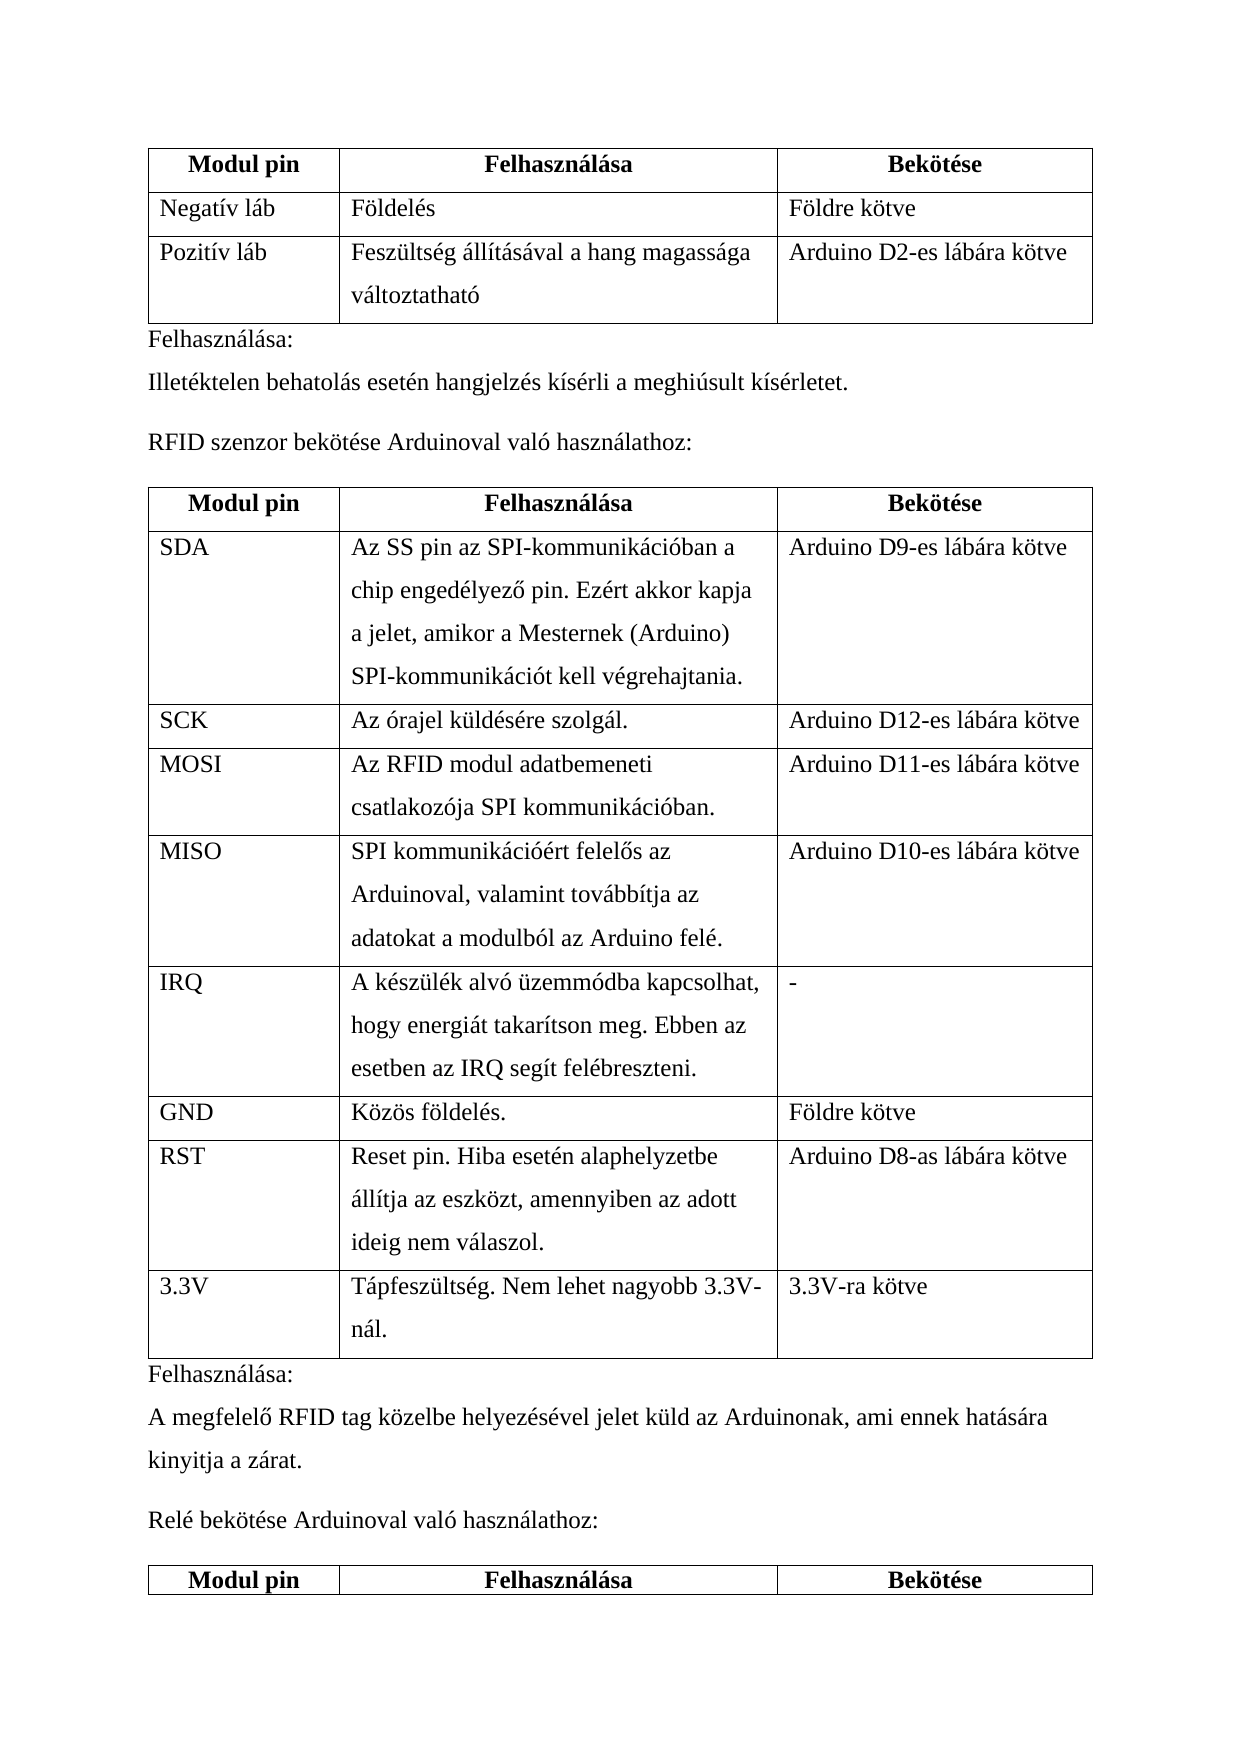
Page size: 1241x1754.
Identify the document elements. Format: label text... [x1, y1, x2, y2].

table_cell Az SS pin az SPI-kommunikációban a chip engedélyező pin. Ezért akkor kapja a jelet, amikor a Mesternek (Arduino) SPI-kommunikációt kell végrehajtania. [340, 532, 777, 704]
table_cell GND [149, 1097, 339, 1140]
table_cell Az RFID modul adatbemeneti csatlakozója SPI kommunikációban. [340, 749, 777, 835]
table_cell Arduino D2-es lábára kötve [778, 237, 1092, 323]
table_cell 3.3V-ra kötve [778, 1271, 1092, 1358]
text Felhasználása: Illetéktelen behatolás esetén hangjelzés kísérli a meghiúsult kísérletet. [148, 324, 1093, 396]
table_cell Reset pin. Hiba esetén alaphelyzetbe állítja az eszközt, amennyiben az adott ideig nem válaszol. [340, 1141, 777, 1270]
table_cell Feszültség állításával a hang magassága változtatható [340, 237, 777, 323]
table_cell A készülék alvó üzemmódba kapcsolhat, hogy energiát takarítson meg. Ebben az esetben az IRQ segít felébreszteni. [340, 967, 777, 1096]
table_header Bekötése [778, 1566, 1092, 1594]
table_cell SPI kommunikációért felelős az Arduinoval, valamint továbbítja az adatokat a modulból az Arduino felé. [340, 836, 777, 966]
text RFID szenzor bekötése Arduinoval való használathoz: [148, 427, 1093, 456]
table_cell MISO [149, 836, 339, 966]
table_header Bekötése [778, 488, 1092, 531]
table_cell MOSI [149, 749, 339, 835]
table_cell Az órajel küldésére szolgál. [340, 705, 777, 748]
table_header Modul pin [149, 1566, 339, 1594]
table_cell 3.3V [149, 1271, 339, 1358]
table_cell Arduino D9-es lábára kötve [778, 532, 1092, 704]
text Relé bekötése Arduinoval való használathoz: [148, 1505, 1093, 1533]
table_cell Földre kötve [778, 193, 1092, 236]
table_cell Arduino D10-es lábára kötve [778, 836, 1092, 966]
text Felhasználása: A megfelelő RFID tag közelbe helyezésével jelet küld az Arduinonak, ami ennek hatására kinyitja a zárat. [148, 1359, 1093, 1474]
table_header Modul pin [149, 149, 339, 192]
table_cell - [778, 967, 1092, 1096]
table_header Modul pin [149, 488, 339, 531]
table_cell Arduino D11-es lábára kötve [778, 749, 1092, 835]
table_cell Negatív láb [149, 193, 339, 236]
table_cell Pozitív láb [149, 237, 339, 323]
table_cell Közös földelés. [340, 1097, 777, 1140]
table_cell SCK [149, 705, 339, 748]
table_header Felhasználása [340, 149, 777, 192]
table_header Felhasználása [340, 1566, 777, 1594]
table_cell RST [149, 1141, 339, 1270]
table_header Felhasználása [340, 488, 777, 531]
table_cell IRQ [149, 967, 339, 1096]
table_header Bekötése [778, 149, 1092, 192]
table_cell SDA [149, 532, 339, 704]
table_cell Arduino D8-as lábára kötve [778, 1141, 1092, 1270]
table_cell Tápfeszültség. Nem lehet nagyobb 3.3V-nál. [340, 1271, 777, 1358]
table_cell Földre kötve [778, 1097, 1092, 1140]
table_cell Földelés [340, 193, 777, 236]
table_cell Arduino D12-es lábára kötve [778, 705, 1092, 748]
